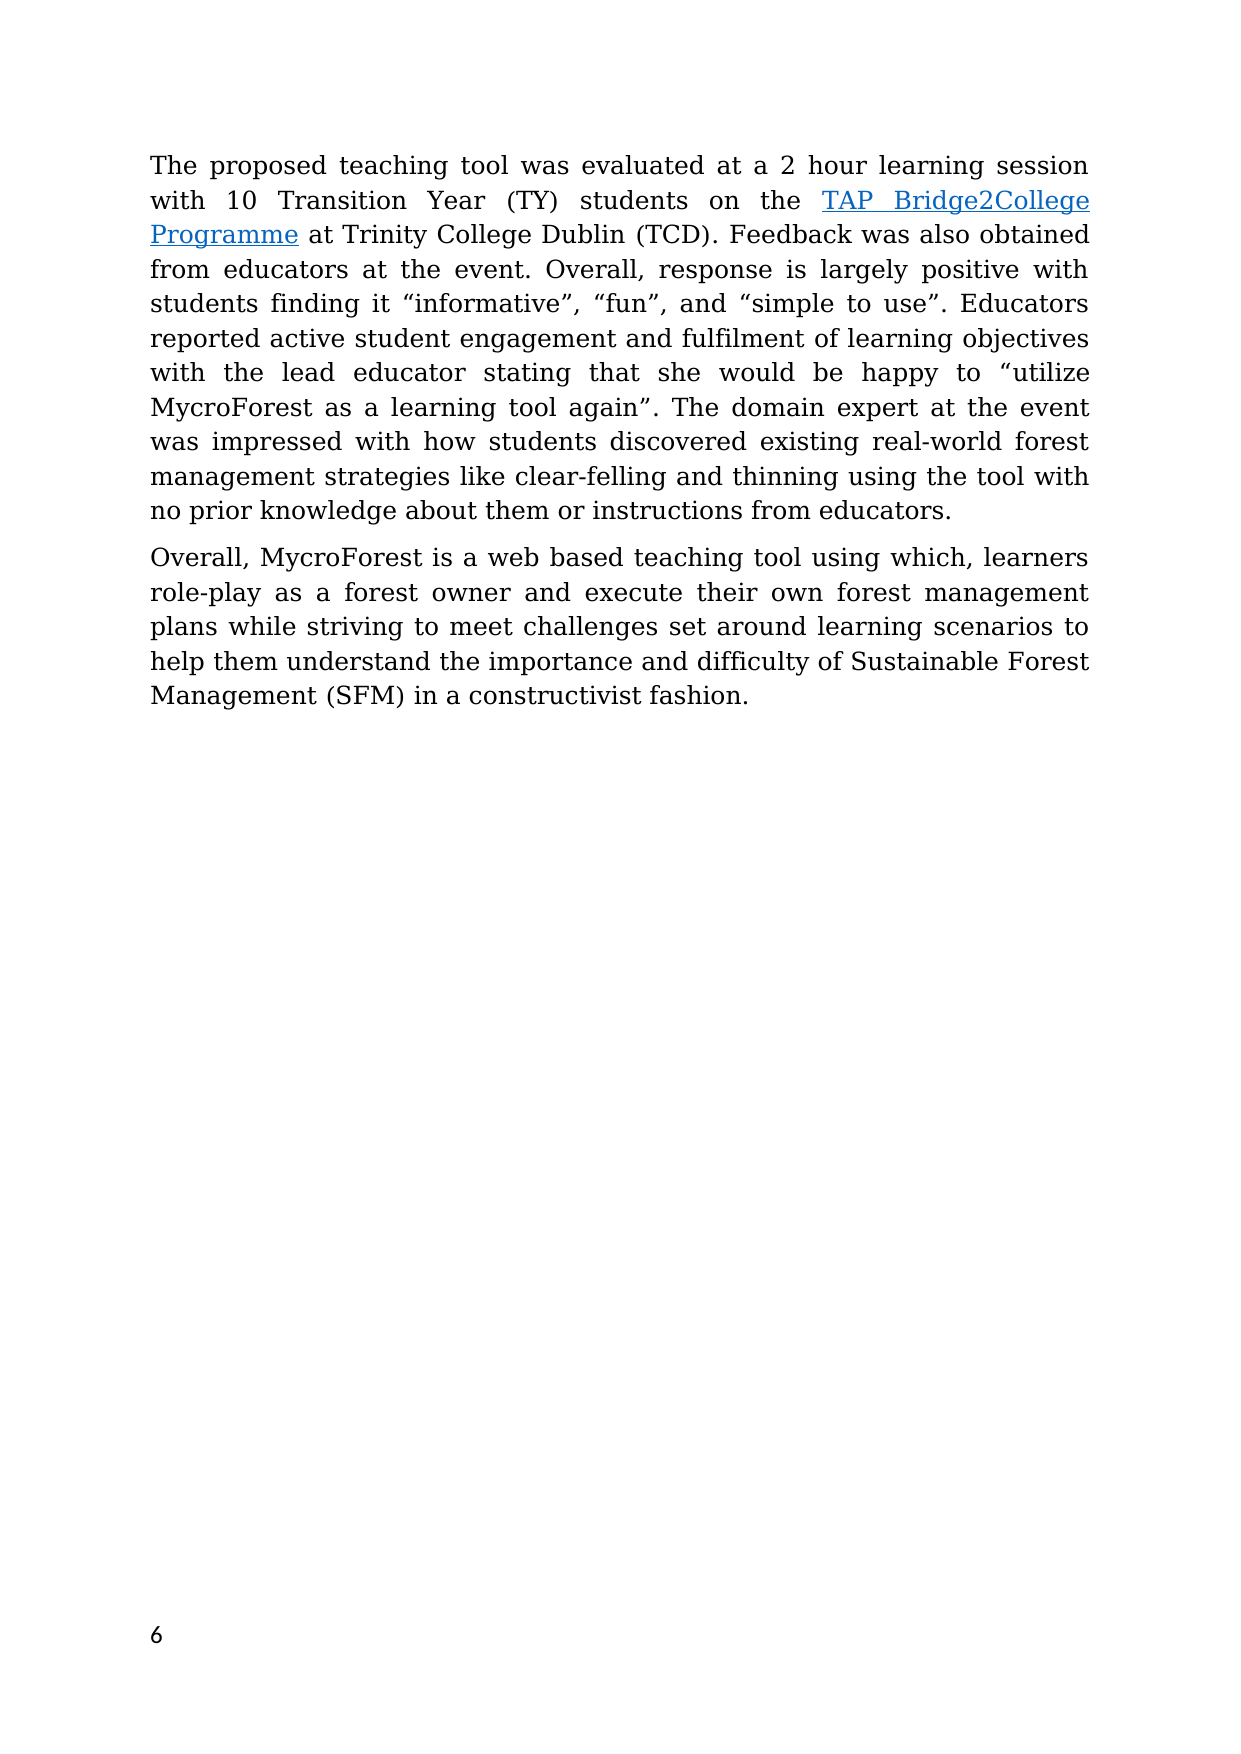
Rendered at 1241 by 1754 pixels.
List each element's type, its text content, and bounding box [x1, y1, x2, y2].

text The proposed teaching tool was evaluated at a 2 hour learning session with 10 Transition Year (TY) students on the TAP Bridge2College Programme at Trinity College Dublin (TCD). Feedback was also obtained from educators at the event. Overall, response is largely positive with students finding it “informative”, “fun”, and “simple to use”. Educators reported active student engagement and fulfilment of learning objectives with the lead educator stating that she would be happy to “utilize MycroForest as a learning tool again”. The domain expert at the event was impressed with how students discovered existing real-world forest management strategies like clear-felling and thinning using the tool with no prior knowledge about them or instructions from educators. [150, 150, 1090, 525]
text Overall, MycroForest is a web based teaching tool using which, learners role-play as a forest owner and execute their own forest management plans while striving to meet challenges set around learning scenarios to help them understand the importance and difficulty of Sustainable Forest Management (SFM) in a constructivist fashion. [150, 542, 1090, 710]
